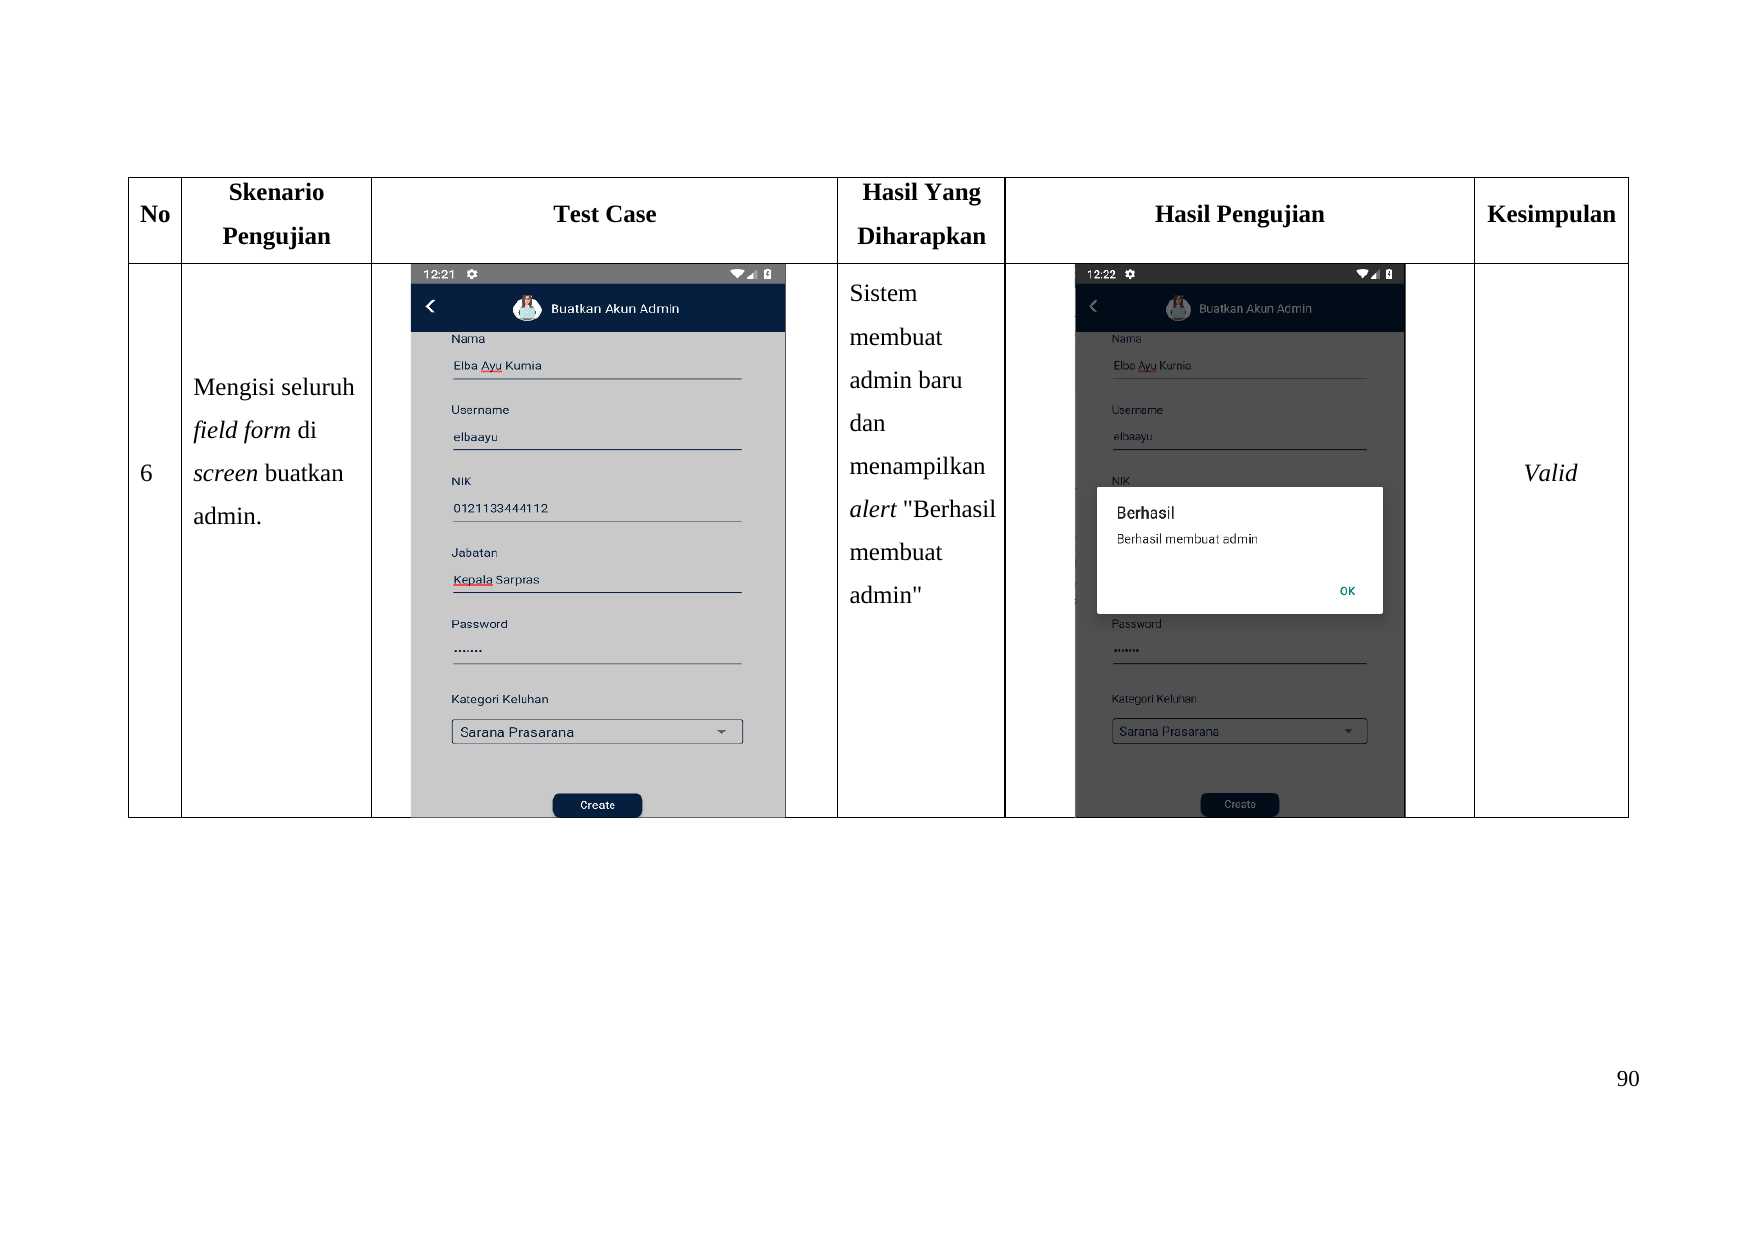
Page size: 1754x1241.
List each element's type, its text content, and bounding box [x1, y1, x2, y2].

picture [1074, 264, 1406, 818]
table_header Hasil Pengujian [1006, 178, 1474, 263]
table_cell 6 [129, 264, 181, 817]
table_cell Valid [1475, 264, 1628, 817]
table_cell [372, 264, 410, 817]
table_header Skenario Pengujian [182, 178, 371, 263]
table_header Hasil Yang Diharapkan [838, 178, 1004, 263]
table_header Kesimpulan [1475, 178, 1628, 263]
table_header Test Case [372, 178, 837, 263]
picture [410, 264, 786, 818]
table_cell [1006, 264, 1074, 817]
table_header No [129, 178, 181, 263]
table_cell Sistem membuat admin baru dan menampilkan alert "Berhasil membuat admin" [838, 264, 1004, 817]
table_cell Mengisi seluruh field form di screen buatkan admin. [182, 264, 371, 817]
table_cell [786, 264, 837, 817]
table_cell [1406, 264, 1474, 817]
